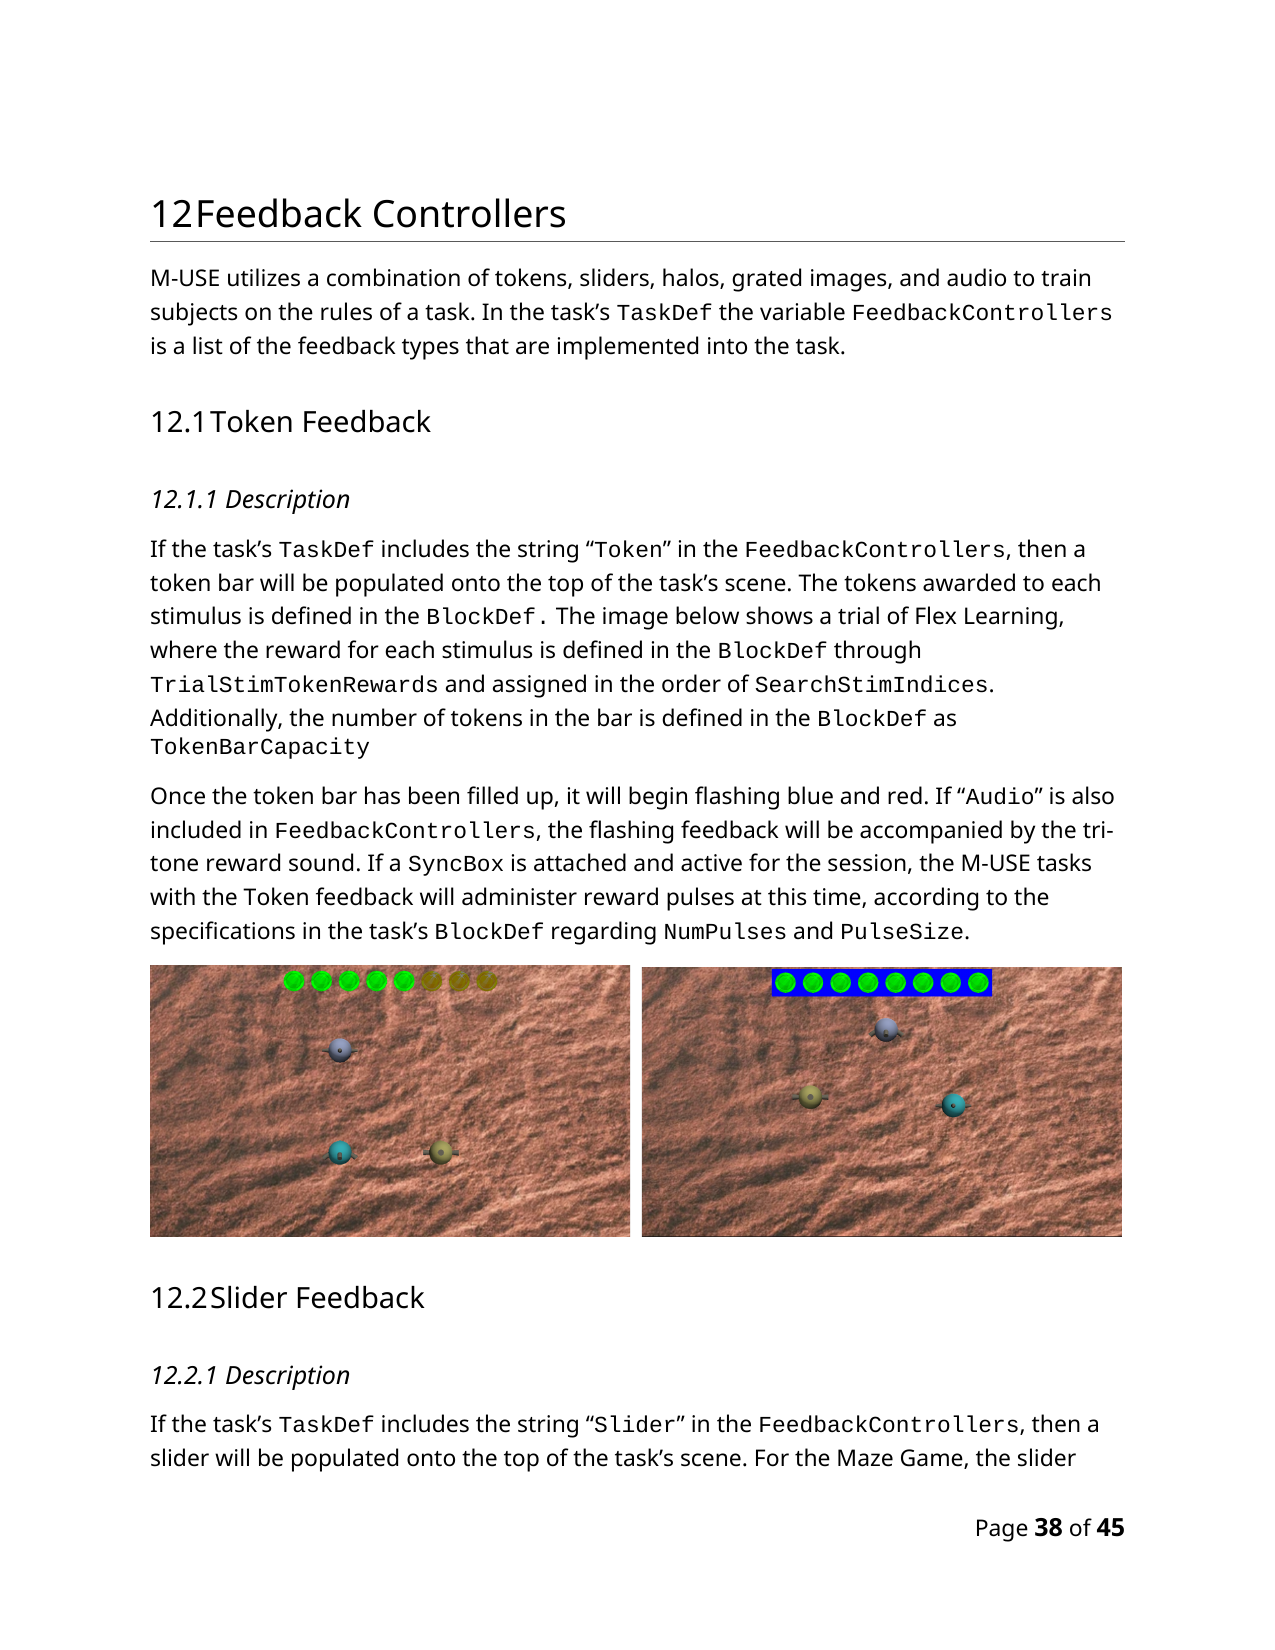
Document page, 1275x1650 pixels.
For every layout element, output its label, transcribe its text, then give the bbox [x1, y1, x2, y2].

subtitle Feedback Controllers [150, 187, 1125, 241]
subtitle Slider Feedback [150, 1277, 1125, 1317]
text Once the token bar has been filled up, it will begin flashing blue and red. If “Audio” is also included in FeedbackControllers, the flashing feedback will be accompanied by the tri-tone reward sound. If a SyncBox is attached and active for the session, the M-USE tasks with the Token feedback will administer reward pulses at this time, according to the specifications in the task’s BlockDef regarding NumPulses and PulseSize. [150, 780, 1125, 946]
subtitle Description [150, 1357, 1125, 1391]
picture [641, 967, 1122, 1237]
subtitle Token Feedback [150, 401, 1125, 441]
subtitle Description [150, 482, 1125, 516]
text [150, 1408, 1125, 1473]
picture [150, 965, 630, 1237]
text If the task’s TaskDef includes the string “Token” in the FeedbackControllers, then a token bar will be populated onto the top of the task’s scene. The tokens awarded to each stimulus is defined in the BlockDef. The image below shows a trial of Flex Learning, where the reward for each stimulus is defined in the BlockDef through TrialStimTokenRewards and assigned in the order of SearchStimIndices. Additionally, the number of tokens in the bar is defined in the BlockDef as TokenBarCapacity [150, 533, 1125, 761]
text M-USE utilizes a combination of tokens, sliders, halos, grated images, and audio to train subjects on the rules of a task. In the task’s TaskDef the variable FeedbackControllers is a list of the feedback types that are implemented into the task. [150, 262, 1125, 361]
